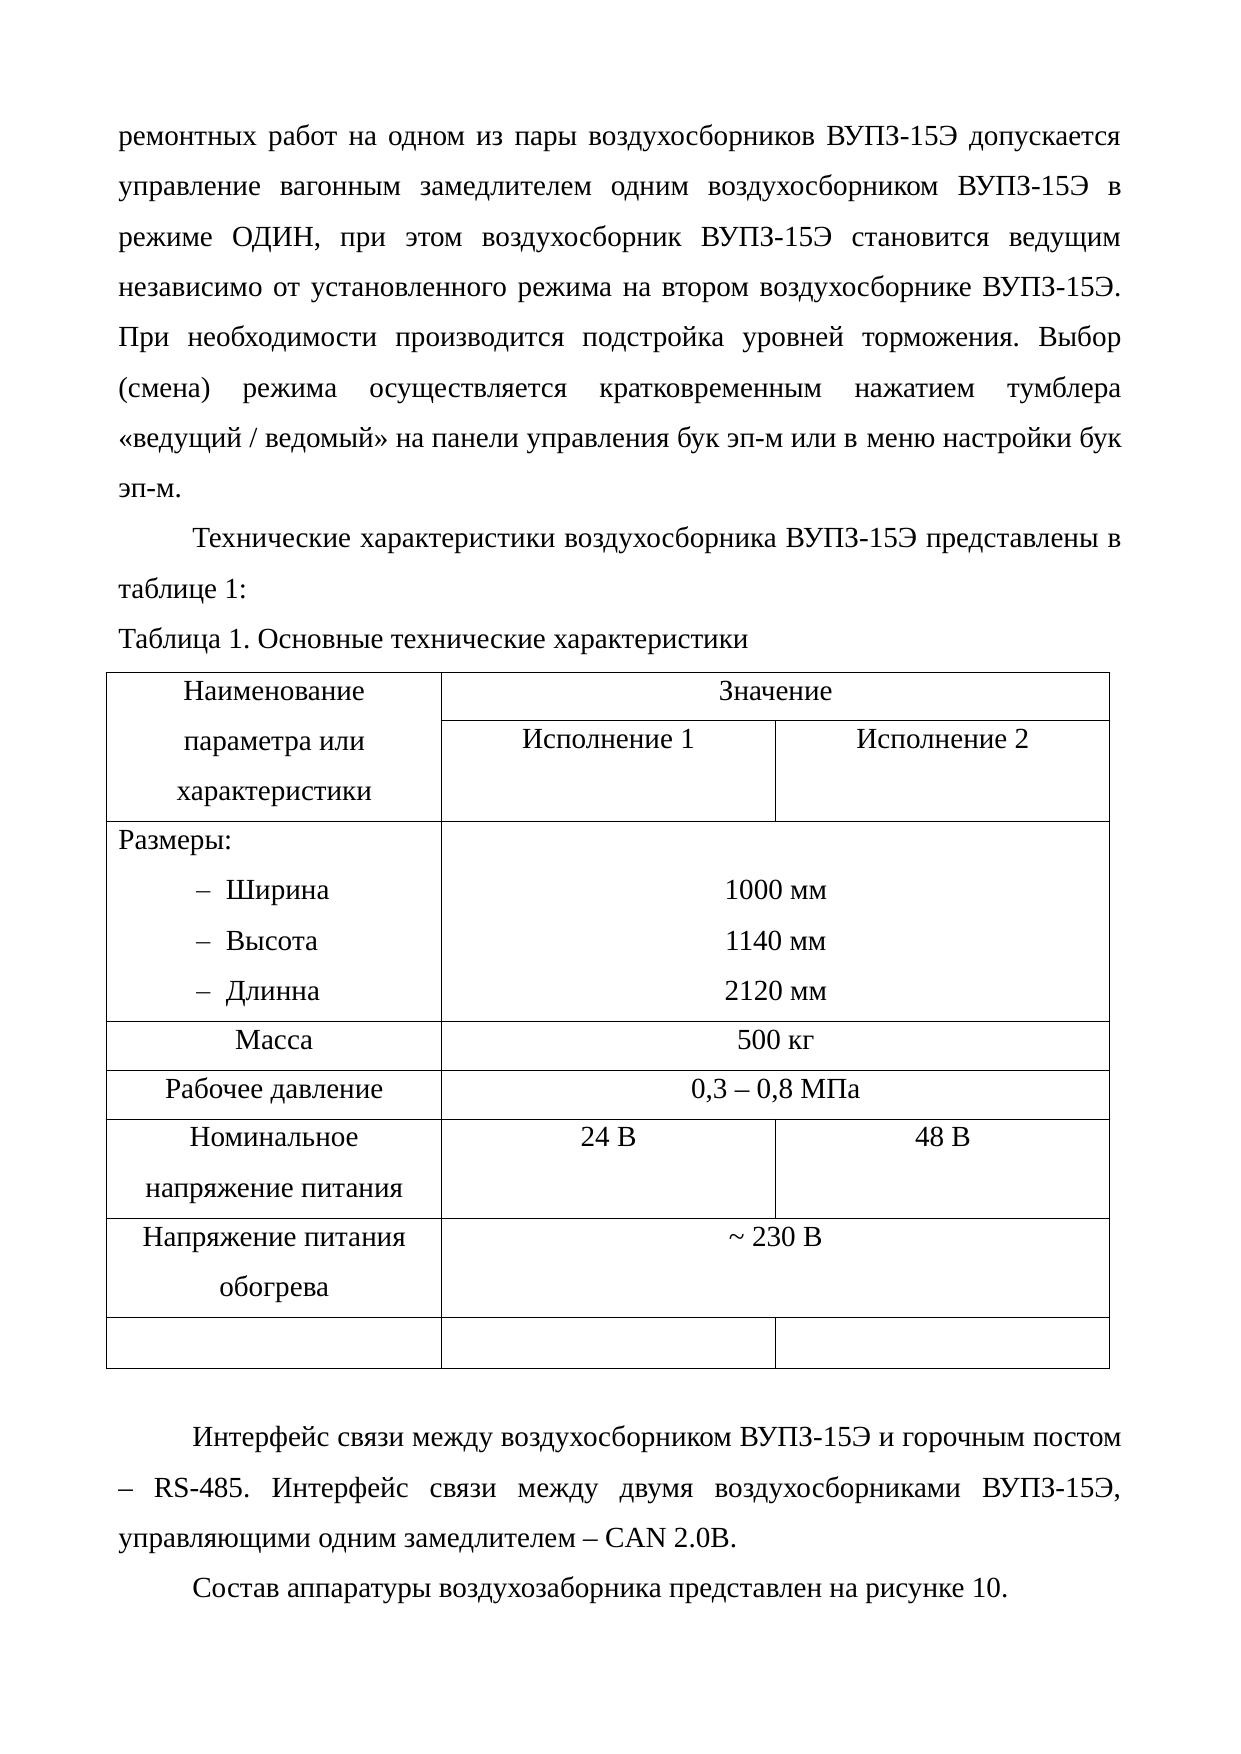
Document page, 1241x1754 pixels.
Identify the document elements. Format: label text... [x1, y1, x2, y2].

table_cell Исполнение 1 [442, 721, 775, 821]
table_header Наименование параметра или характеристики [107, 673, 441, 821]
text Состав аппаратуры воздухозаборника представлен на рисунке 10. [118, 1570, 1122, 1604]
table_cell Напряжение питания обогрева [107, 1219, 441, 1317]
table_cell [776, 1318, 1109, 1368]
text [118, 118, 1122, 504]
table_cell [442, 1318, 775, 1368]
table_cell ~ 230 В [442, 1219, 1109, 1317]
table_cell Размеры: Ширина Высота Длинна [107, 822, 441, 1021]
table_cell Исполнение 2 [776, 721, 1109, 821]
table_cell 500 кг [442, 1022, 1109, 1070]
text Технические характеристики воздухосборника ВУПЗ-15Э представлены в таблице 1: [118, 521, 1122, 604]
table_cell Рабочее давление [107, 1071, 441, 1118]
table_cell 48 В [776, 1120, 1109, 1218]
table_cell 24 В [442, 1120, 775, 1218]
table_cell Номинальное напряжение питания [107, 1120, 441, 1218]
table_cell Масса [107, 1022, 441, 1070]
text Интерфейс связи между воздухосборником ВУПЗ-15Э и горочным постом – RS-485. Интерфейс связи между двумя воздухосборниками ВУПЗ-15Э, управляющими одним замедлителем – CAN 2.0B. [118, 1419, 1122, 1554]
table_cell [107, 1318, 441, 1368]
text Таблица 1. Основные технические характеристики [118, 621, 1122, 655]
table_cell 0,3 – 0,8 МПа [442, 1071, 1109, 1118]
table_header Значение [442, 673, 1109, 720]
table_cell 1000 мм 1140 мм 2120 мм [442, 822, 1109, 1021]
